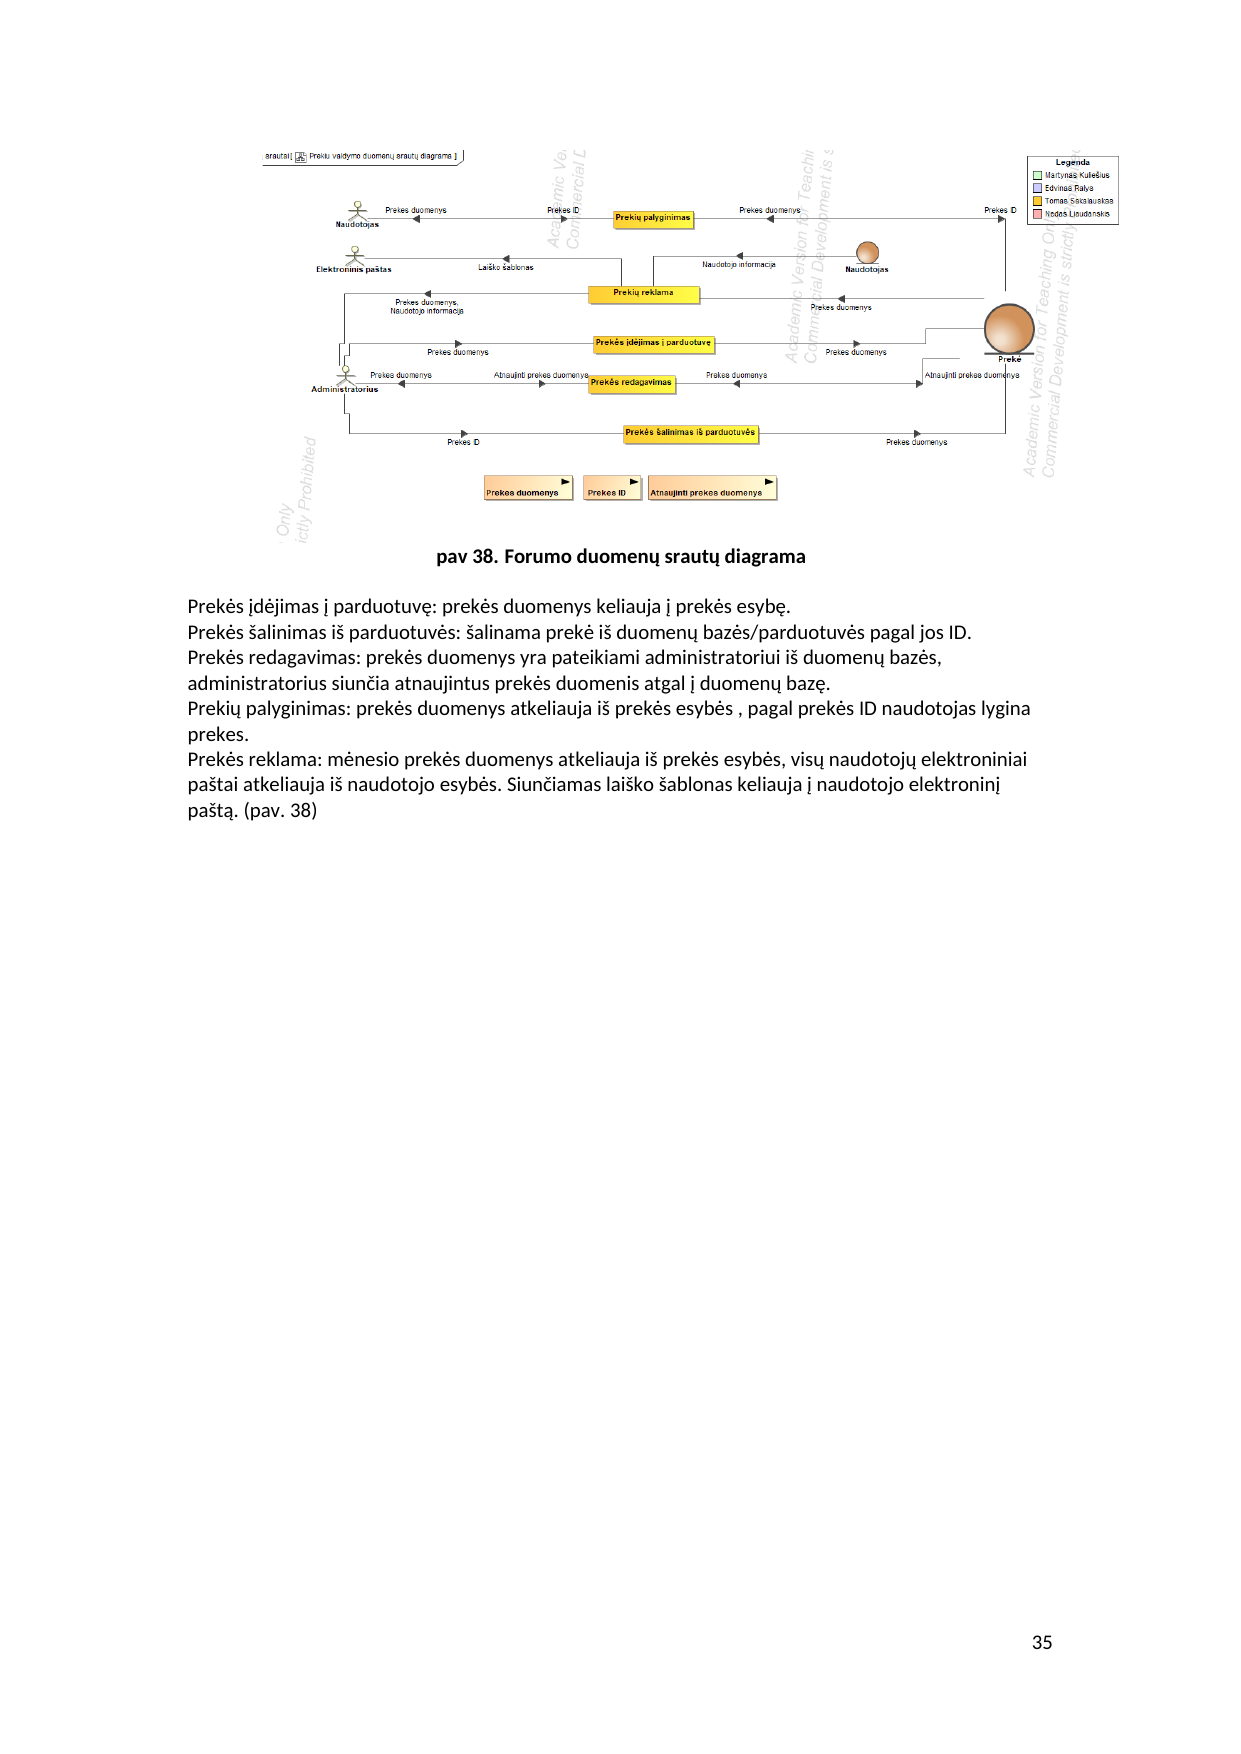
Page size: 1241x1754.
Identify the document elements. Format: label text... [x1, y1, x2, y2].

picture [262, 150, 1128, 543]
text Prekės redagavimas: prekės duomenys yra pateikiami administratoriui iš duomenų bazės, administratorius siunčia atnaujintus prekės duomenis atgal į duomenų bazę. [187, 644, 1053, 695]
text Prekių palyginimas: prekės duomenys atkeliauja iš prekės esybės , pagal prekės ID naudotojas lygina prekes. [187, 695, 1053, 746]
text Prekės įdėjimas į parduotuvę: prekės duomenys keliauja į prekės esybę. [187, 594, 1053, 619]
text pav 38. Forumo duomenų srautų diagrama [187, 543, 1053, 568]
text Prekės reklama: mėnesio prekės duomenys atkeliauja iš prekės esybės, visų naudotojų elektroniniai paštai atkeliauja iš naudotojo esybės. Siunčiamas laiško šablonas keliauja į naudotojo elektroninį paštą. (pav. 38) [187, 746, 1053, 822]
text Prekės šalinimas iš parduotuvės: šalinama prekė iš duomenų bazės/parduotuvės pagal jos ID. [187, 619, 1053, 644]
